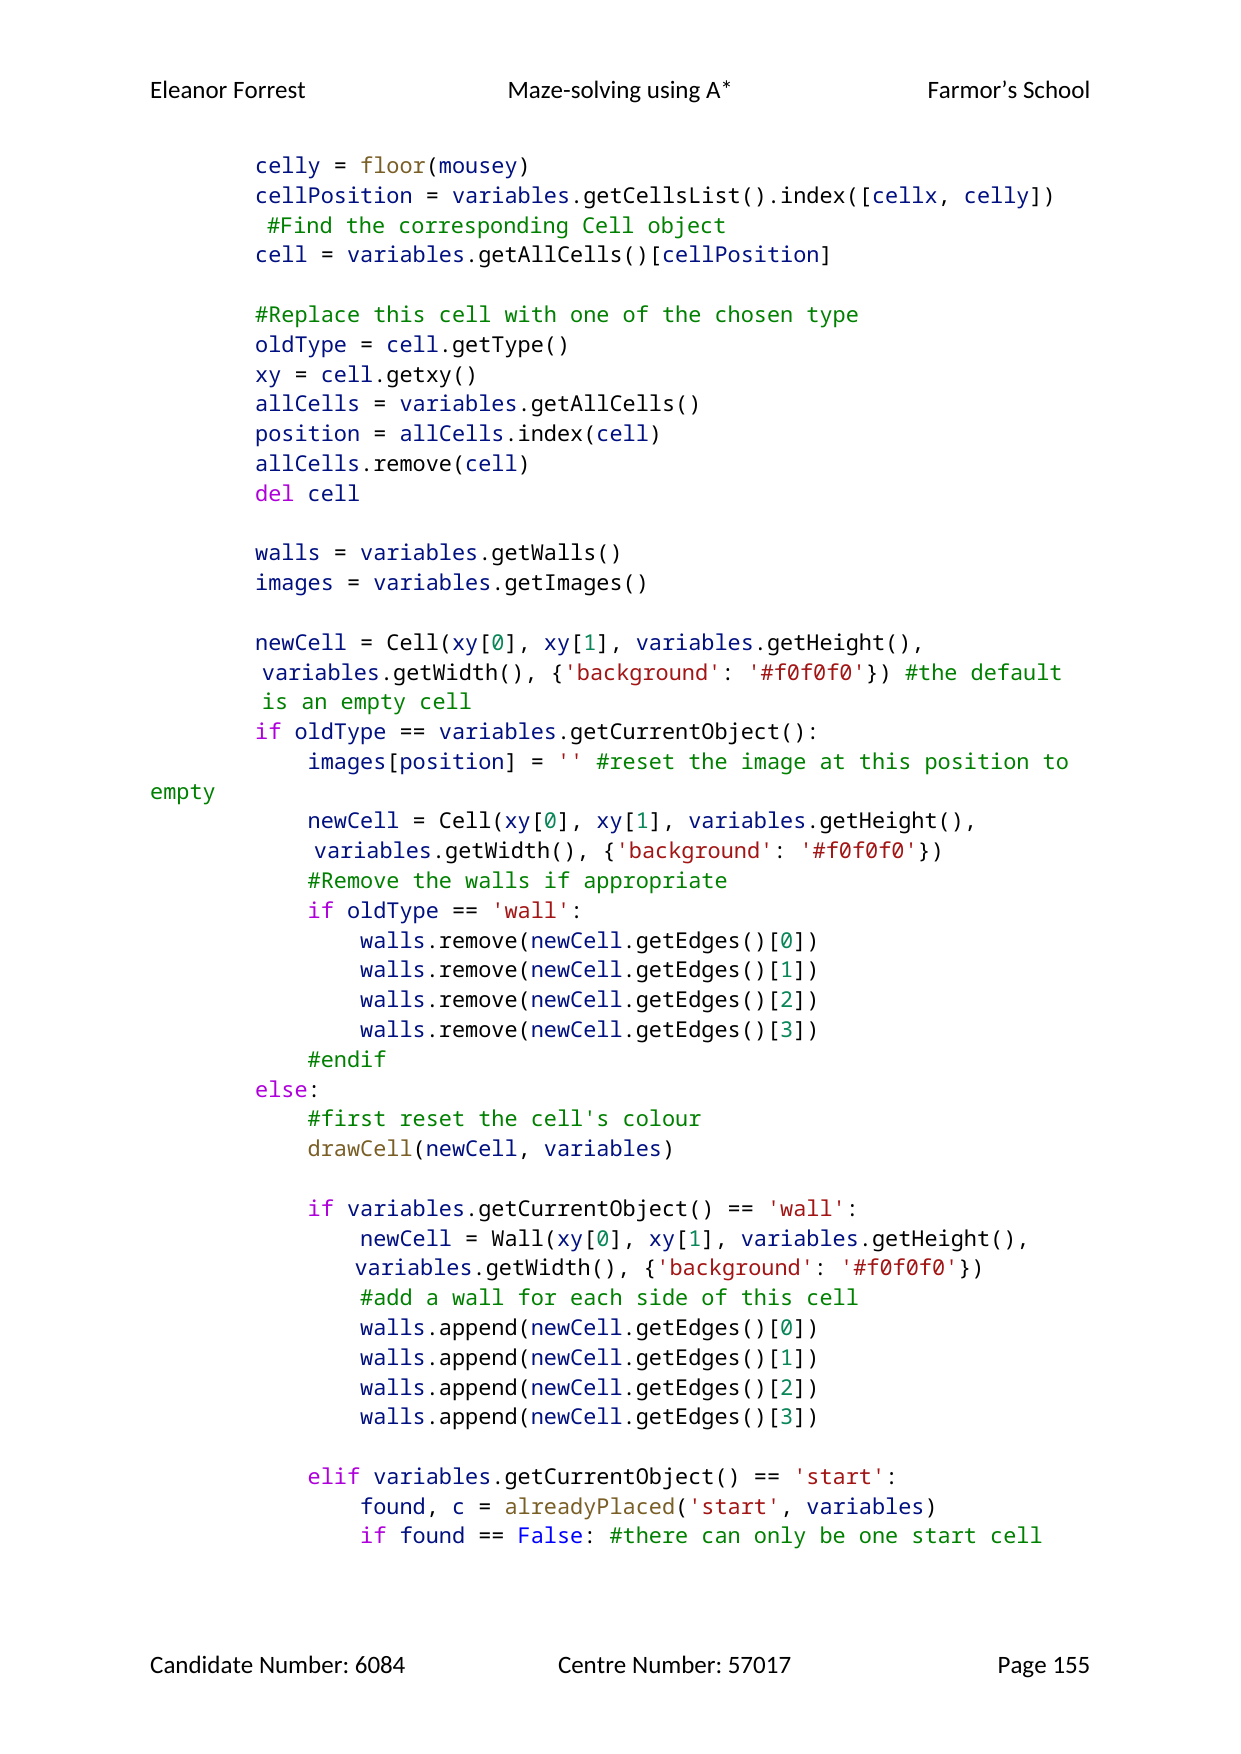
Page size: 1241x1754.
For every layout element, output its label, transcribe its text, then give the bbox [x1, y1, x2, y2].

text oldType = cell.getType() [150, 329, 1090, 358]
text del cell [150, 478, 1090, 507]
text if variables.getCurrentObject() == 'wall': [150, 1193, 1090, 1222]
text if found == False: #there can only be one start cell [150, 1520, 1090, 1550]
text walls.remove(newCell.getEdges()[2]) [150, 984, 1090, 1014]
text walls.append(newCell.getEdges()[1]) [150, 1342, 1090, 1371]
text newCell = Cell(xy[0], xy[1], variables.getHeight(), variables.getWidth(), {'background': '#f0f0f0'}) #the default is an empty cell [150, 627, 1090, 716]
text drawCell(newCell, variables) [150, 1133, 1090, 1163]
text if oldType == 'wall': [150, 895, 1090, 924]
text #first reset the cell's colour [150, 1103, 1090, 1133]
text images[position] = '' #reset the image at this position to empty [150, 746, 1090, 805]
text xy = cell.getxy() [150, 358, 1090, 388]
text found, c = alreadyPlaced('start', variables) [150, 1491, 1090, 1520]
text walls.append(newCell.getEdges()[0]) [150, 1312, 1090, 1342]
text cellPosition = variables.getCellsList().index([cellx, celly]) #Find the corresponding Cell object [150, 180, 1090, 239]
text allCells = variables.getAllCells() [150, 388, 1090, 418]
text newCell = Wall(xy[0], xy[1], variables.getHeight(), variables.getWidth(), {'background': '#f0f0f0'}) [150, 1222, 1090, 1282]
text if oldType == variables.getCurrentObject(): [150, 716, 1090, 746]
text walls.remove(newCell.getEdges()[0]) [150, 924, 1090, 954]
text images = variables.getImages() [150, 567, 1090, 597]
text walls.append(newCell.getEdges()[3]) [150, 1401, 1090, 1431]
text position = allCells.index(cell) [150, 418, 1090, 448]
text walls.append(newCell.getEdges()[2]) [150, 1371, 1090, 1401]
text walls = variables.getWalls() [150, 537, 1090, 567]
text celly = floor(mousey) [150, 150, 1090, 180]
text #endif [150, 1044, 1090, 1073]
text allCells.remove(cell) [150, 448, 1090, 478]
text cell = variables.getAllCells()[cellPosition] [150, 239, 1090, 269]
text #add a wall for each side of this cell [150, 1282, 1090, 1312]
text else: [150, 1073, 1090, 1103]
text #Replace this cell with one of the chosen type [150, 299, 1090, 329]
text elif variables.getCurrentObject() == 'start': [150, 1461, 1090, 1491]
text walls.remove(newCell.getEdges()[1]) [150, 954, 1090, 984]
text newCell = Cell(xy[0], xy[1], variables.getHeight(), variables.getWidth(), {'background': '#f0f0f0'}) [150, 805, 1090, 865]
text walls.remove(newCell.getEdges()[3]) [150, 1014, 1090, 1044]
text #Remove the walls if appropriate [150, 865, 1090, 895]
